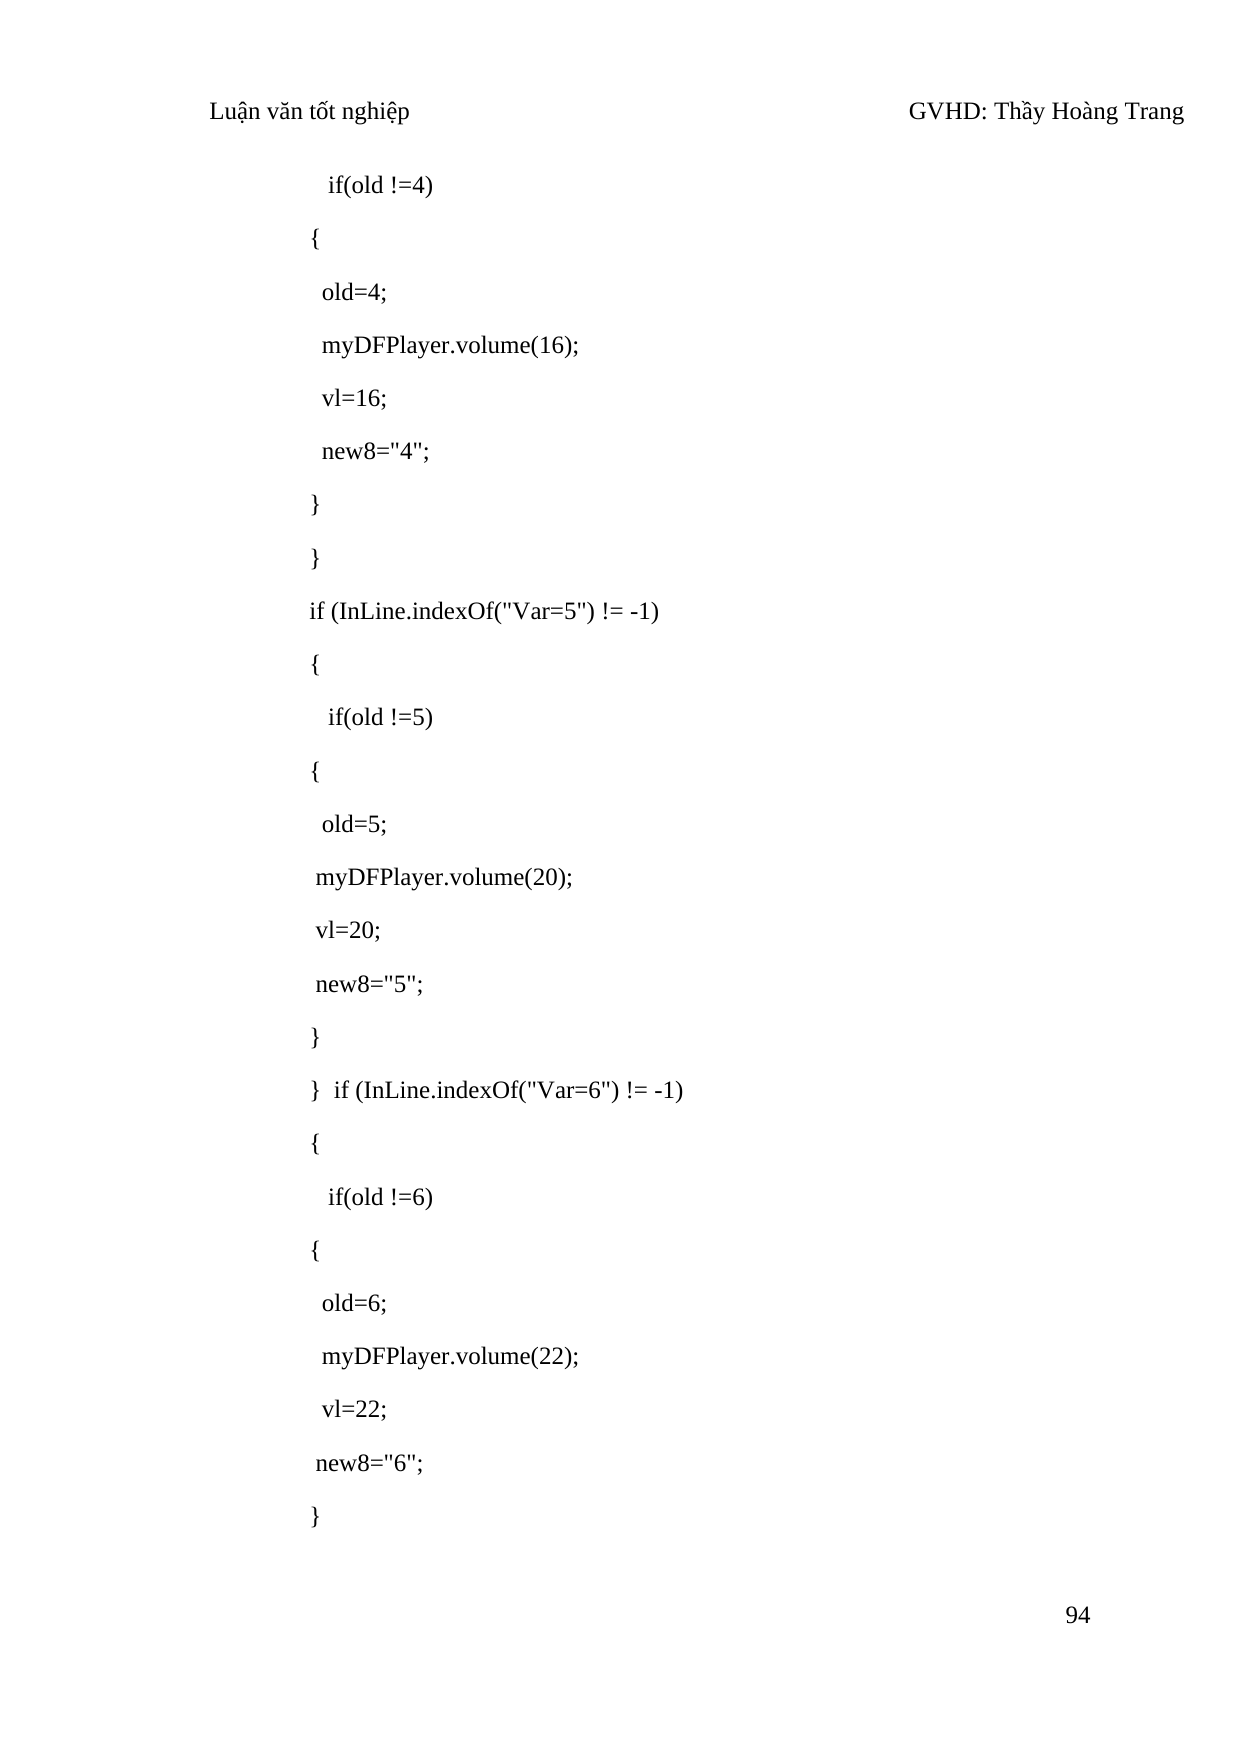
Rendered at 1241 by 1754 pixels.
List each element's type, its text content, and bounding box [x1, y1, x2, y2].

text { [209, 1128, 1090, 1157]
text new8="4"; [209, 436, 1090, 465]
text } [209, 489, 1090, 518]
text myDFPlayer.volume(16); [209, 330, 1090, 359]
text { [209, 1235, 1090, 1263]
text if(old !=6) [209, 1182, 1090, 1210]
text new8="6"; [209, 1448, 1090, 1476]
text if (InLine.indexOf("Var=5") != -1) [209, 596, 1090, 625]
text } [209, 1501, 1090, 1530]
text } [209, 543, 1090, 572]
text old=6; [209, 1288, 1090, 1317]
text } if (InLine.indexOf("Var=6") != -1) [209, 1075, 1090, 1104]
text if(old !=5) [209, 702, 1090, 731]
text old=4; [209, 277, 1090, 305]
text { [209, 223, 1090, 252]
text myDFPlayer.volume(22); [209, 1341, 1090, 1370]
text vl=16; [209, 383, 1090, 412]
text myDFPlayer.volume(20); [209, 862, 1090, 891]
text old=5; [209, 809, 1090, 838]
text { [209, 649, 1090, 678]
text new8="5"; [209, 969, 1090, 997]
text } [209, 1022, 1090, 1051]
text vl=20; [209, 915, 1090, 944]
text if(old !=4) [209, 170, 1090, 199]
text vl=22; [209, 1394, 1090, 1423]
text { [209, 756, 1090, 784]
